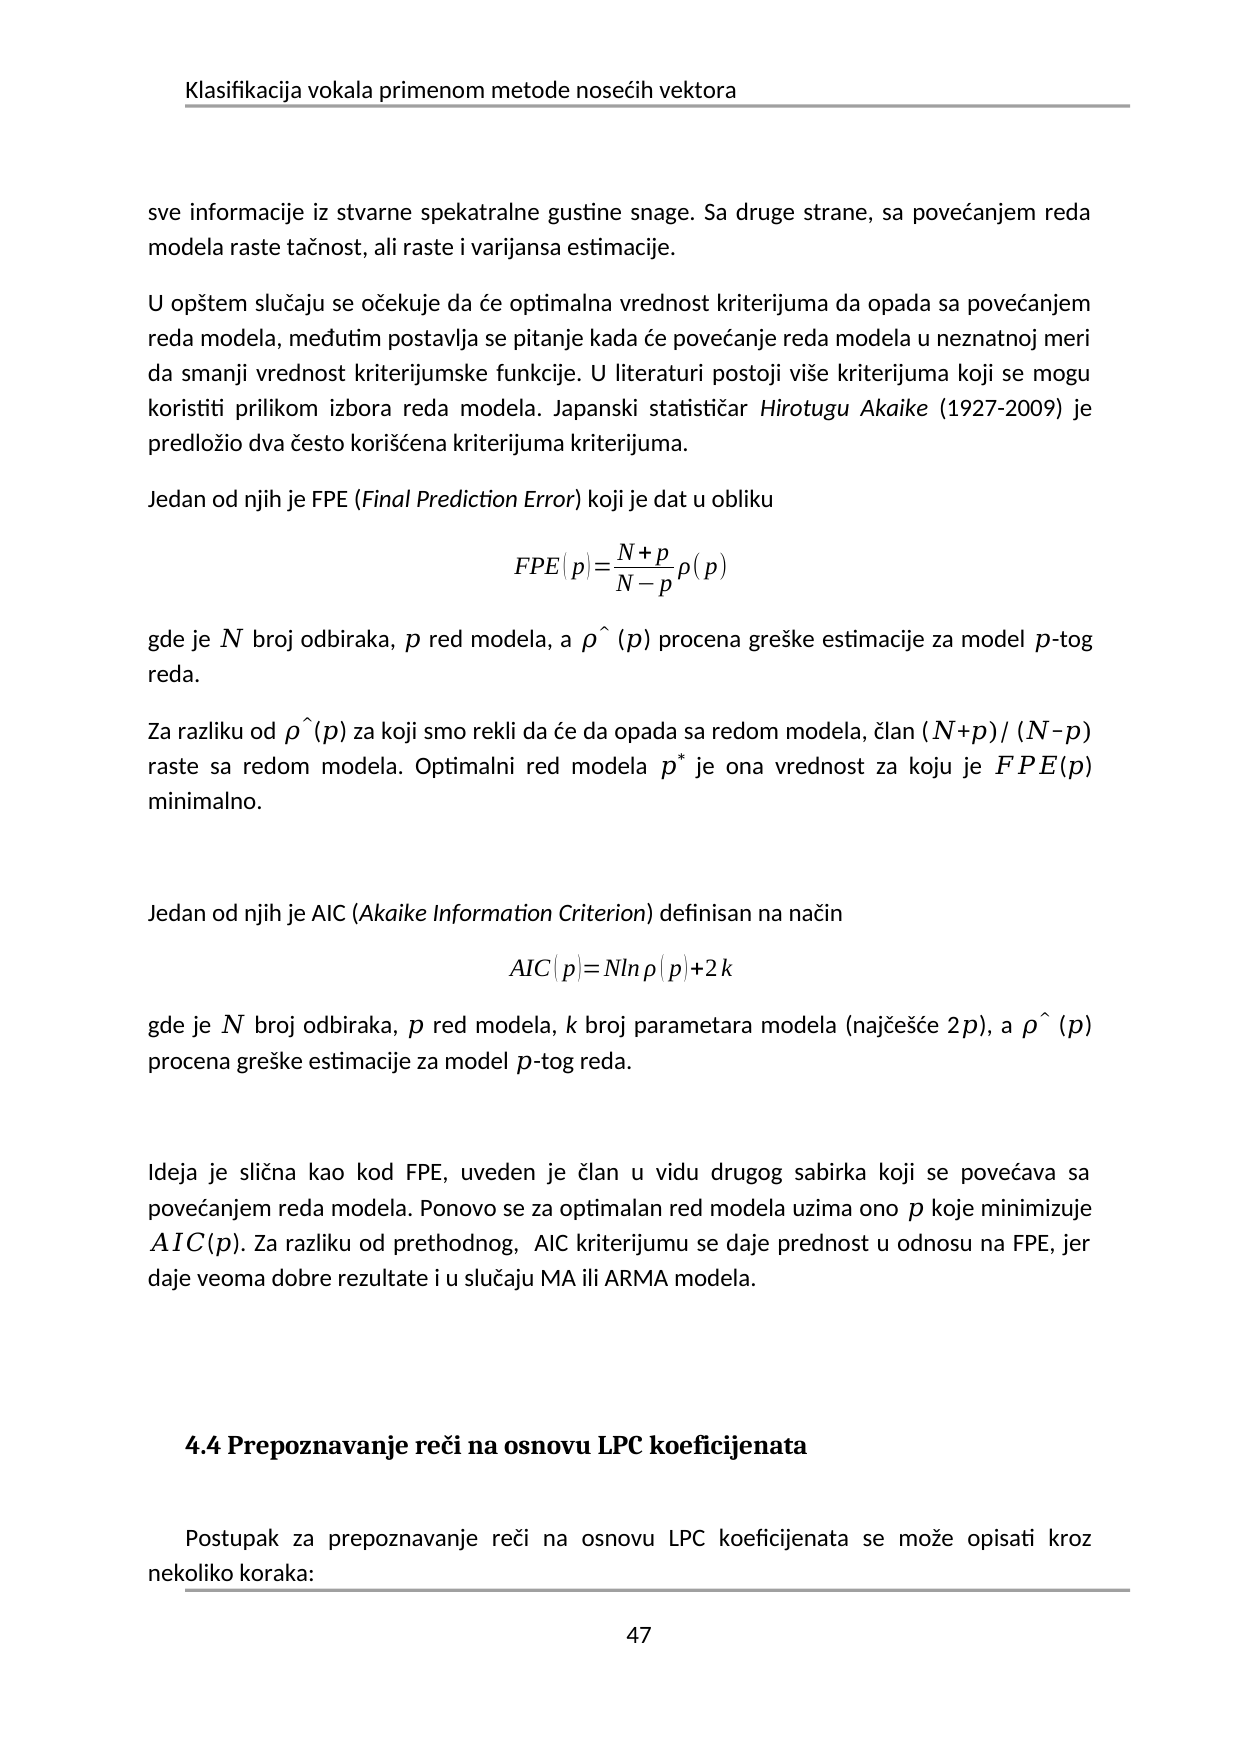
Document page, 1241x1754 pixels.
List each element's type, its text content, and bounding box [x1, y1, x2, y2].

text U opštem slučaju se očekuje da će optimalna vrednost kriterijuma da opada sa povećanjem reda modela, međutim postavlja se pitanje kada će povećanje reda modela u neznatnoj meri da smanji vrednost kriterijumske funkcije. U literaturi postoji više kriterijuma koji se mogu koristiti prilikom izbora reda modela. Japanski statističar Hirotugu Akaike (1927-2009) je predložio dva često korišćena kriterijuma kriterijuma. [148, 287, 1093, 457]
text gde je 𝑁 broj odbiraka, 𝑝 red modela, a 𝜌^ (𝑝) procena greške estimacije za model 𝑝-tog reda. [148, 623, 1093, 689]
text Ideja je slična kao kod FPE, uveden je član u vidu drugog sabirka koji se povećava sa povećanjem reda modela. Ponovo se za optimalan red modela uzima ono 𝑝 koje minimizuje 𝐴𝐼𝐶(𝑝). Za razliku od prethodnog, AIC kriterijumu se daje prednost u odnosu na FPE, jer daje veoma dobre rezultate i u slučaju MA ili ARMA modela. [148, 1157, 1093, 1293]
subtitle 4.4 Prepoznavanje reči na osnovu LPC koeficijenata [148, 1430, 1093, 1461]
text Jedan od njih je AIC (Akaike Information Criterion) definisan na način [148, 897, 1093, 927]
text Za razliku od 𝜌^(𝑝) za koji smo rekli da će da opada sa redom modela, član (𝑁+𝑝)/ (𝑁−𝑝) raste sa redom modela. Optimalni red modela 𝑝* je ona vrednost za koju je 𝐹𝑃𝐸(𝑝) minimalno. [148, 714, 1093, 816]
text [148, 196, 1093, 262]
text Jedan od njih je FPE (Final Prediction Error) koji je dat u obliku [148, 483, 1093, 513]
text Postupak za prepoznavanje reči na osnovu LPC koeficijenata se može opisati kroz nekoliko koraka: [148, 1522, 1093, 1587]
text gde je 𝑁 broj odbiraka, 𝑝 red modela, k broj parametara modela (najčešće 2𝑝), a 𝜌^ (𝑝) procena greške estimacije za model 𝑝-tog reda. [148, 1009, 1093, 1075]
